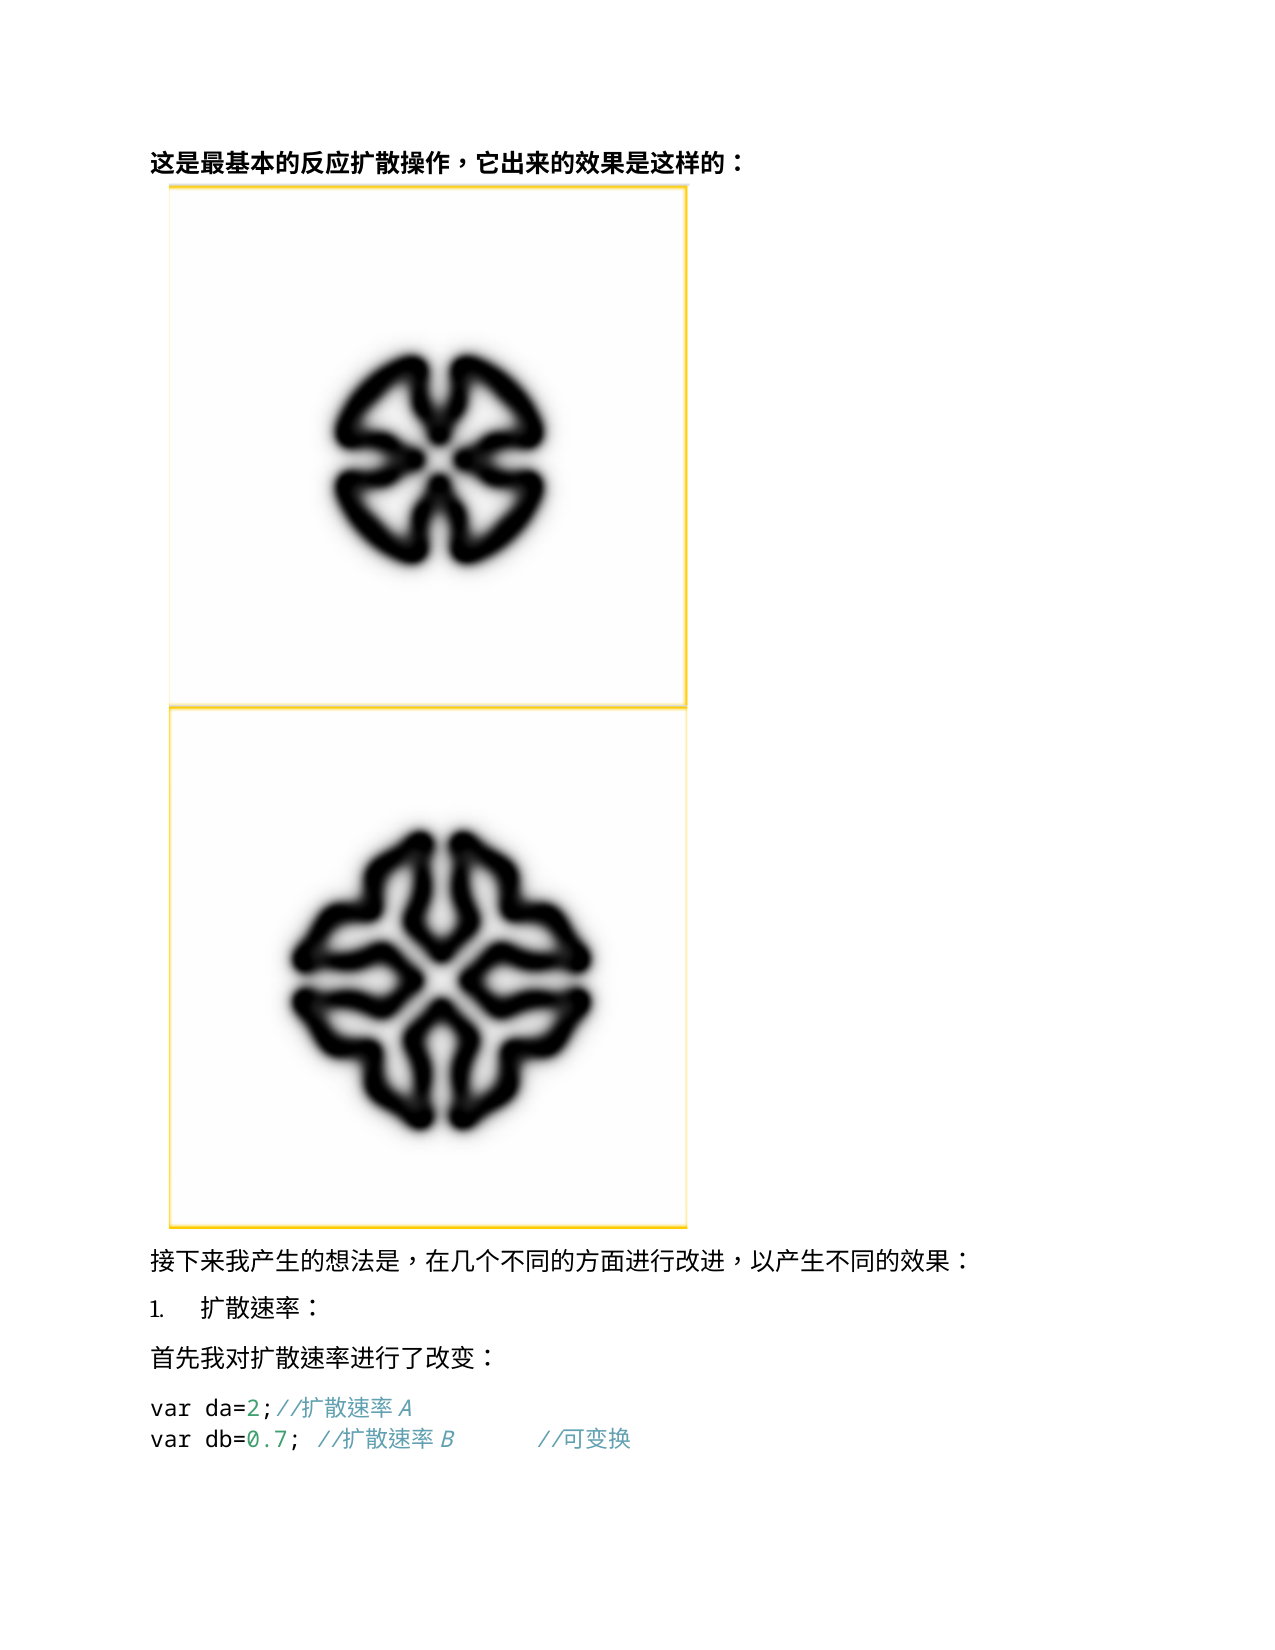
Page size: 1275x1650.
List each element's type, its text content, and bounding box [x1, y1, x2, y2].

text 首先我对扩散速率进行了改变： [150, 1344, 1125, 1373]
text 接下来我产生的想法是，在几个不同的方面进行改进，以产生不同的效果： [150, 1247, 1125, 1276]
text var da=2;//扩散速率A var db=0.7; //扩散速率B //可变换 [150, 1392, 1125, 1454]
list 扩散速率： [150, 1295, 1125, 1324]
picture [168, 178, 690, 1229]
